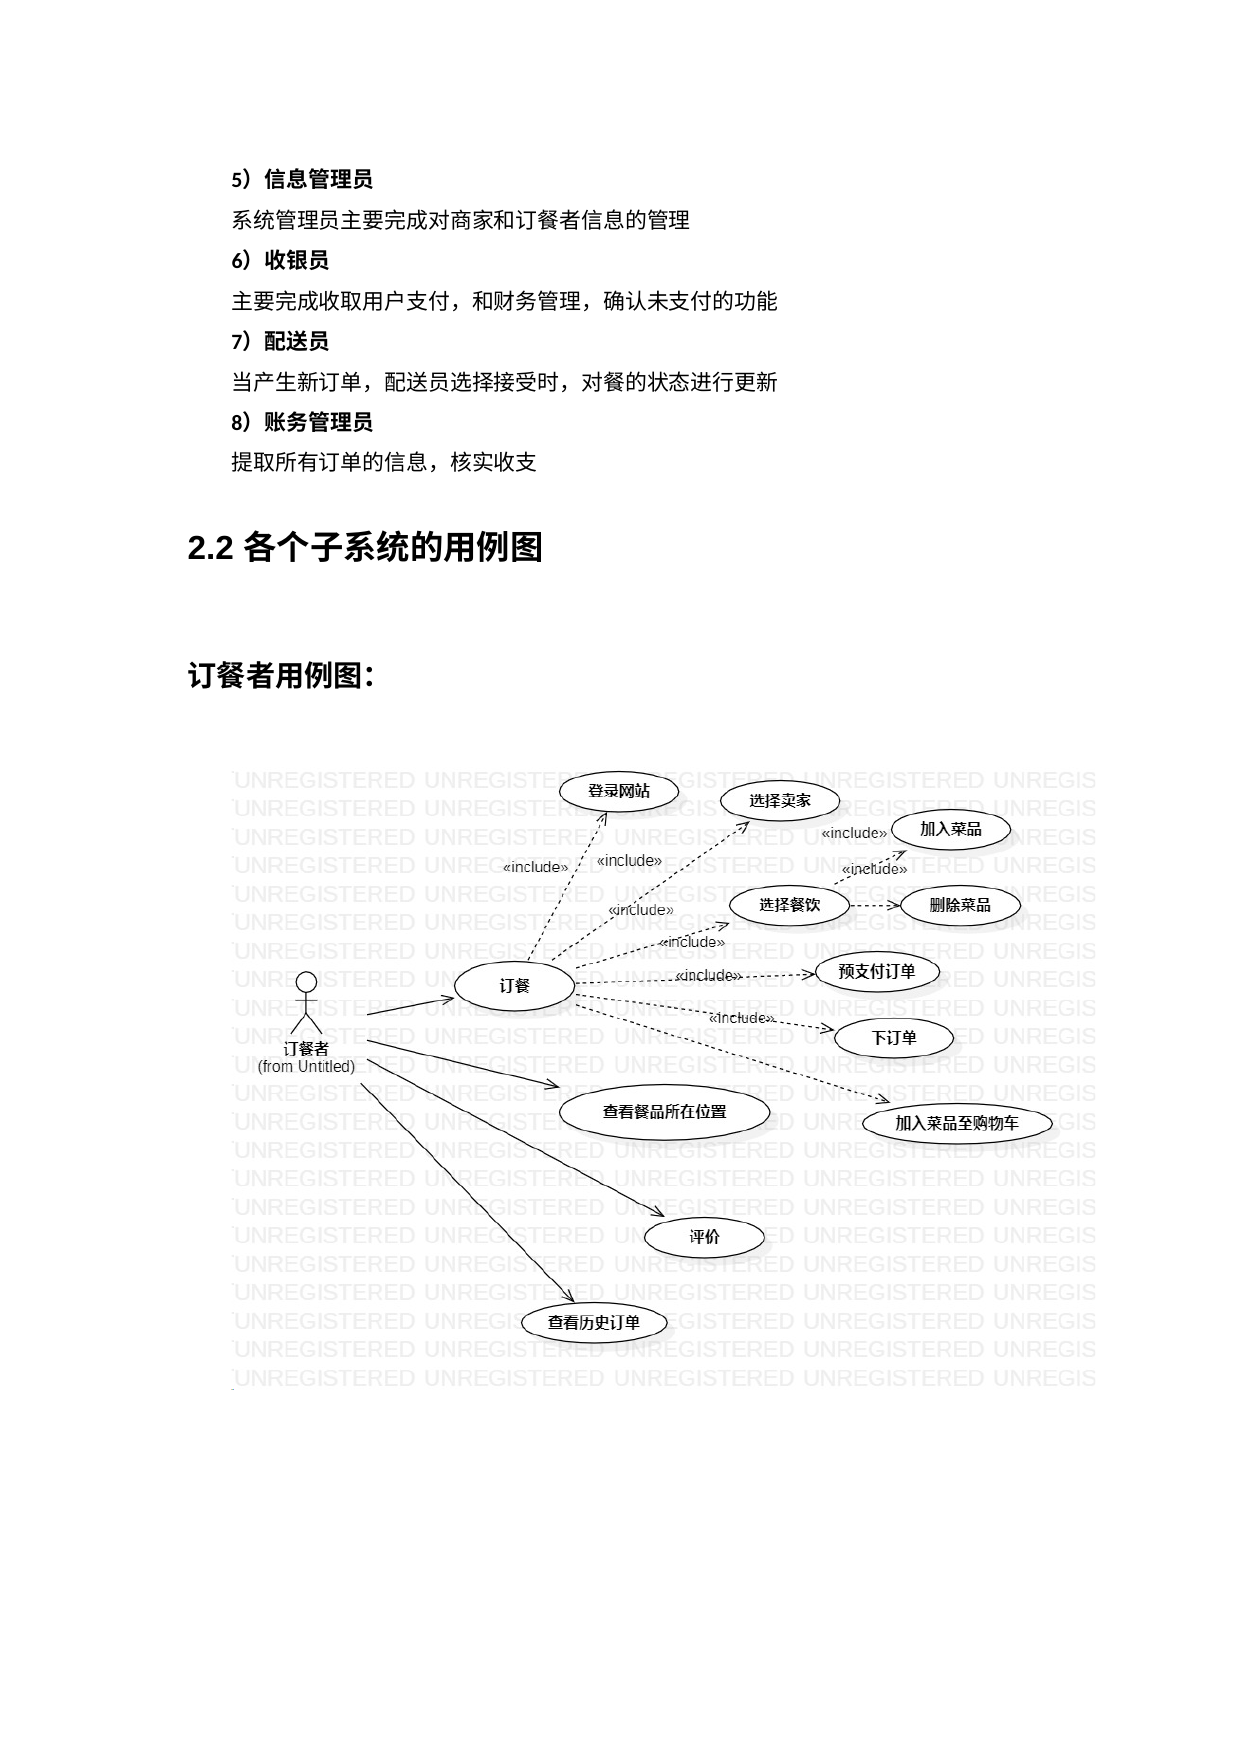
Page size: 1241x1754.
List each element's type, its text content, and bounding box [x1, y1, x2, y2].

subtitle 订餐者用例图： [187, 641, 1053, 706]
list 账务管理员 [187, 404, 1053, 437]
text 当产生新订单，配送员选择接受时，对餐的状态进行更新 [231, 364, 1053, 397]
text 系统管理员主要完成对商家和订餐者信息的管理 [187, 202, 1053, 235]
list 配送员 [187, 324, 1053, 356]
text 提取所有订单的信息，核实收支 [231, 445, 1053, 477]
text 主要完成收取用户支付，和财务管理，确认未支付的功能 [187, 283, 1053, 316]
text 6）收银员 [187, 243, 1053, 275]
picture [231, 759, 1096, 1390]
subtitle 2.2 各个子系统的用例图 [187, 512, 1053, 577]
text 5）信息管理员 [187, 162, 1053, 194]
